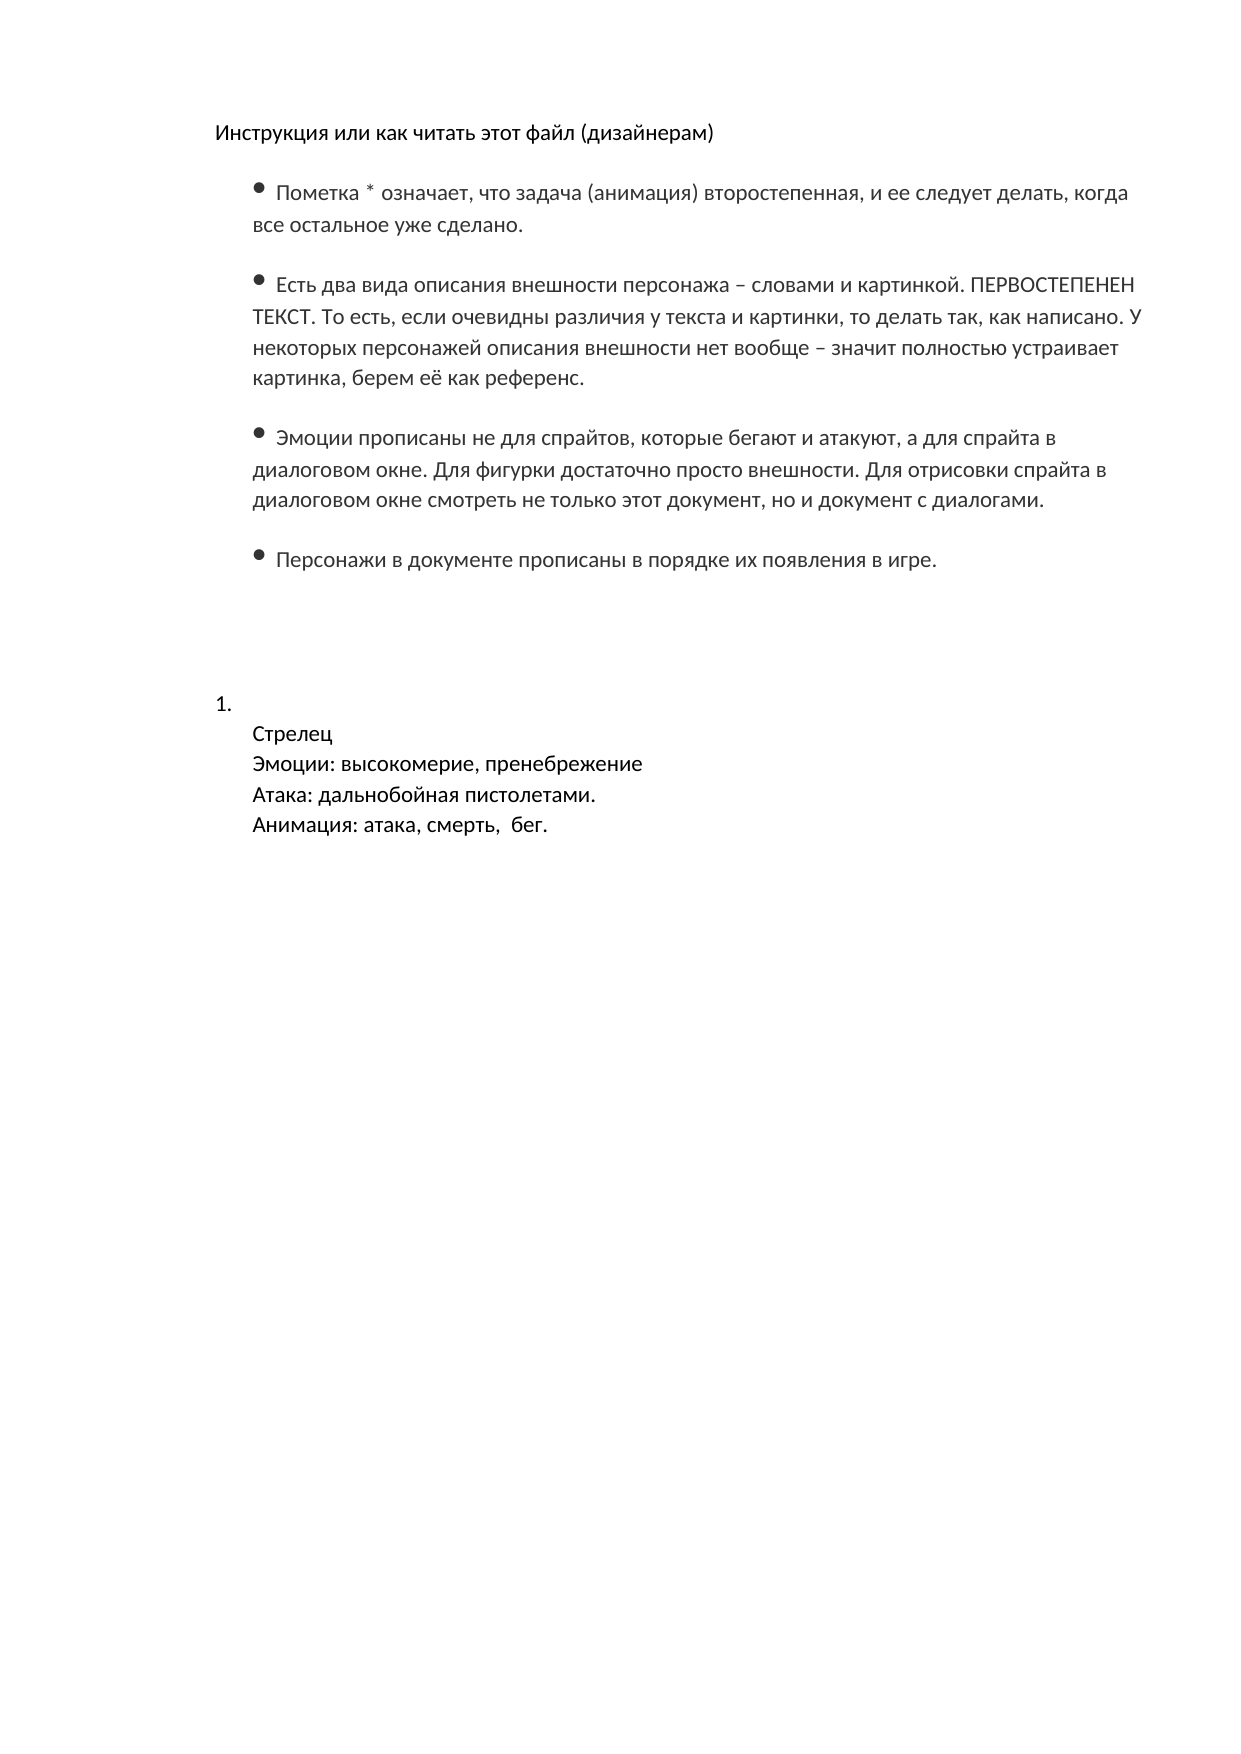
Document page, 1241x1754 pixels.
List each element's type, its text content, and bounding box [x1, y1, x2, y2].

list Атака: дальнобойная пистолетами. [252, 780, 1152, 808]
text • Пометка * означает, что задача (анимация) второстепенная, и ее следует делать, когда все остальное уже сделано. [215, 165, 1152, 238]
list Эмоции: высокомерие, пренебрежение [252, 749, 1152, 778]
list Анимация: атака, смерть, бег. [252, 810, 1152, 838]
list Стрелец [252, 719, 1152, 747]
text • Эмоции прописаны не для спрайтов, которые бегают и атакуют, а для спрайта в диалоговом окне. Для фигурки достаточно просто внешности. Для отрисовки спрайта в диалоговом окне смотреть не только этот документ, но и документ с диалогами. [215, 410, 1152, 513]
text Инструкция или как читать этот файл (дизайнерам) [215, 118, 1152, 146]
text • Есть два вида описания внешности персонажа – словами и картинкой. ПЕРВОСТЕПЕНЕН ТЕКСТ. То есть, если очевидны различия у текста и картинки, то делать так, как написано. У некоторых персонажей описания внешности нет вообще – значит полностью устраивает картинка, берем её как референс. [215, 257, 1152, 391]
text • Персонажи в документе прописаны в порядке их появления в игре. [276, 532, 1152, 575]
